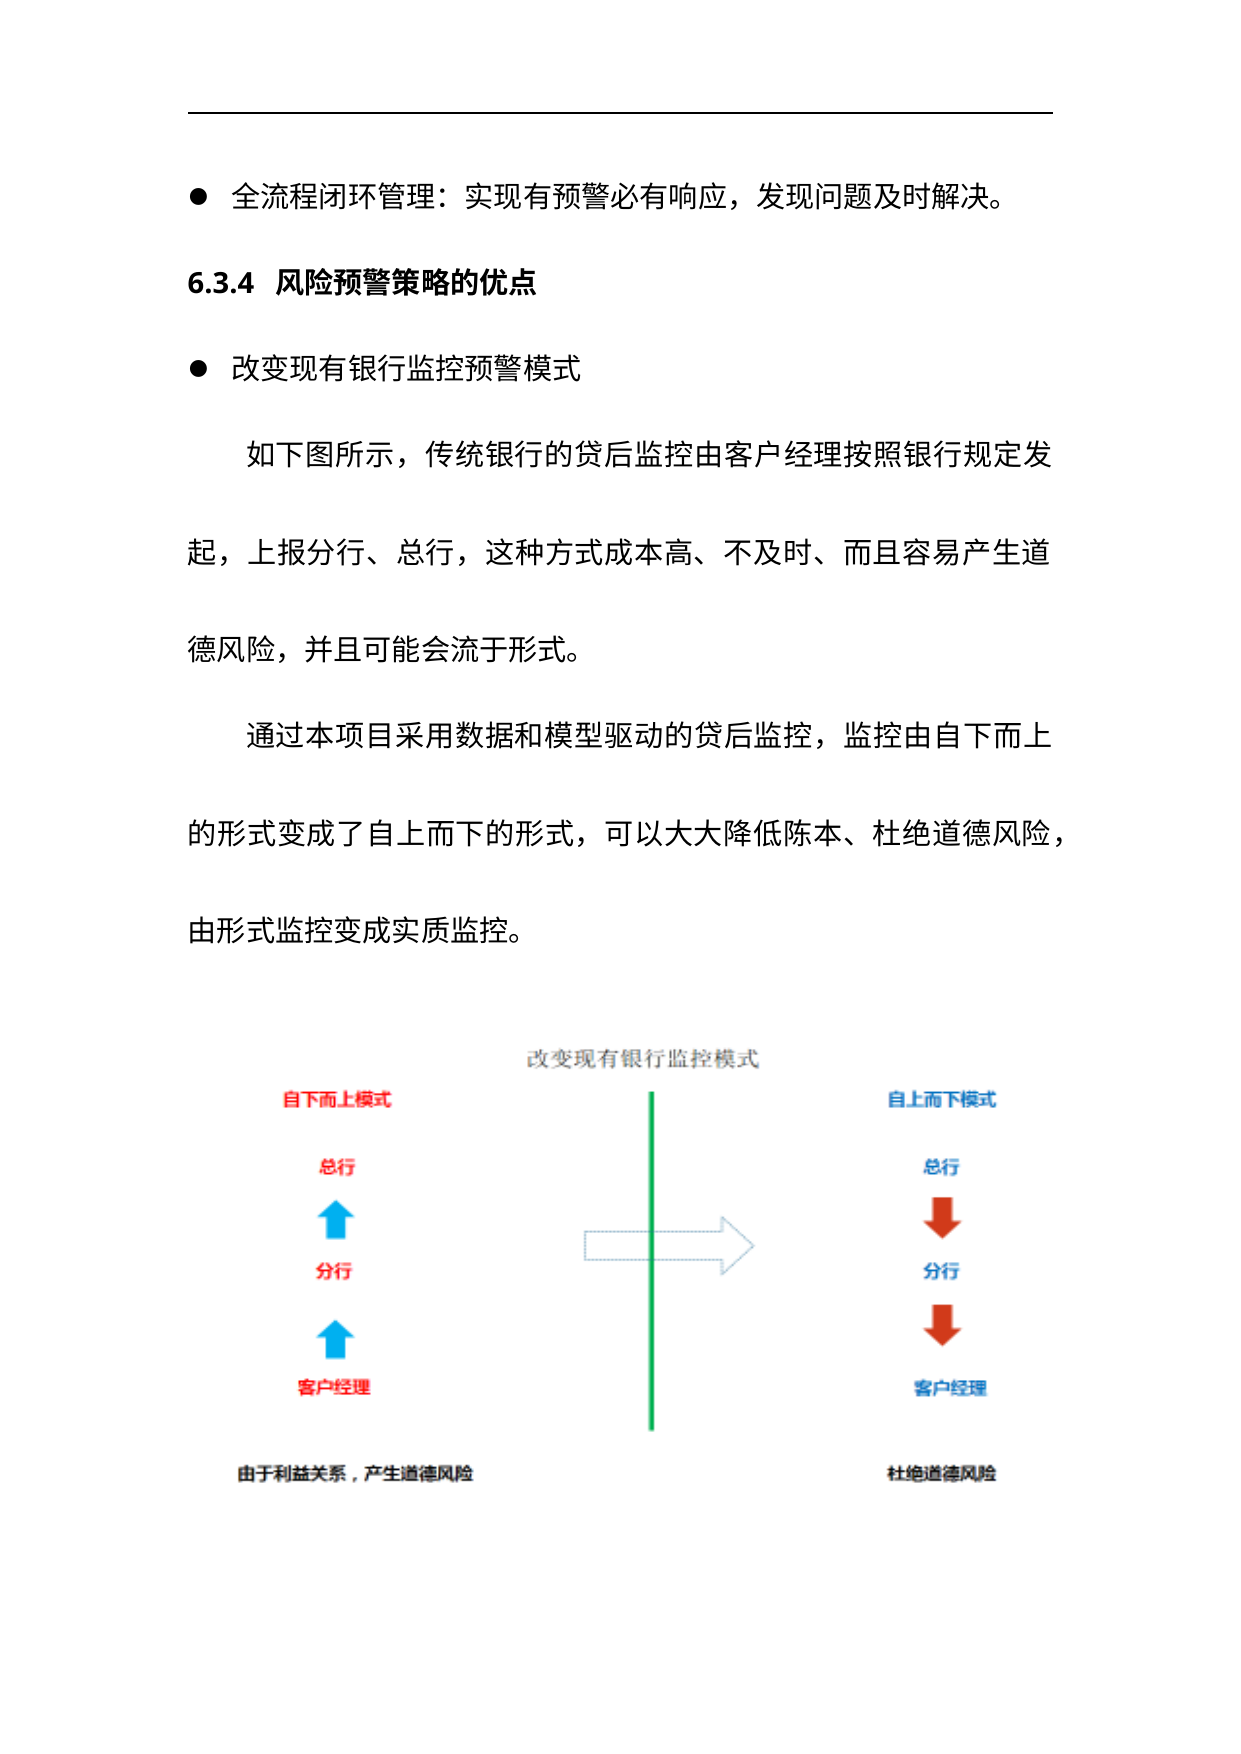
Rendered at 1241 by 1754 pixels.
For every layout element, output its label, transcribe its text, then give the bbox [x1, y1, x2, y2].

list 全流程闭环管理：实现有预警必有响应，发现问题及时解决。 [187, 162, 1053, 227]
list 如下图所示，传统银行的贷后监控由客户经理按照银行规定发起，上报分行、总行，这种方式成本高、不及时、而且容易产生道德风险，并且可能会流于形式。 [187, 420, 1053, 680]
subtitle 风险预警策略的优点 [187, 248, 1053, 313]
list 通过本项目采用数据和模型驱动的贷后监控，监控由自下而上的形式变成了自上而下的形式，可以大大降低陈本、杜绝道德风险，由形式监控变成实质监控。 [187, 702, 1053, 962]
picture [187, 982, 1046, 1556]
list 改变现有银行监控预警模式 [187, 334, 1053, 399]
